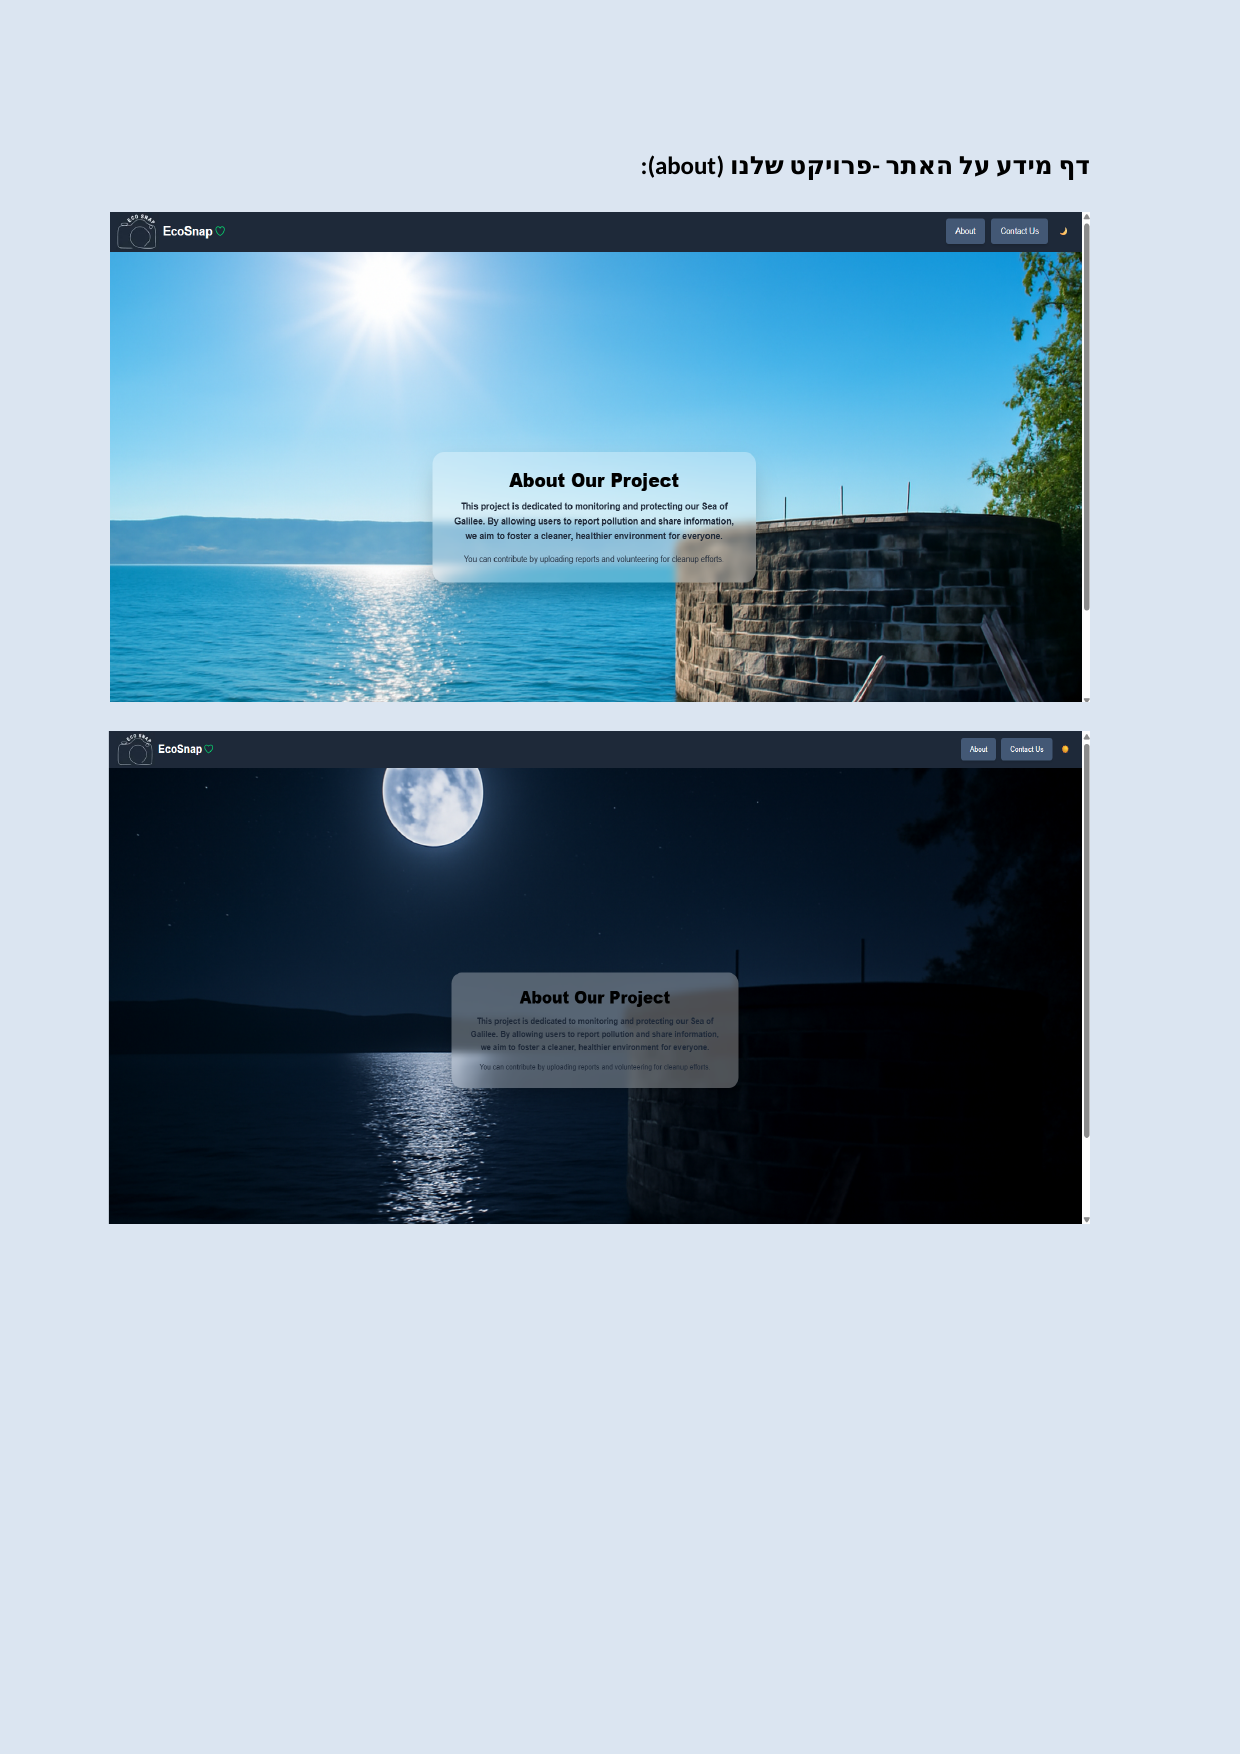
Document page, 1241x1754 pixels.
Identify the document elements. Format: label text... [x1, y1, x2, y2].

picture [108, 731, 1090, 1224]
picture [110, 212, 1090, 702]
text דף מידע על האתר -פרויקט שלנו (about): [150, 150, 1090, 181]
